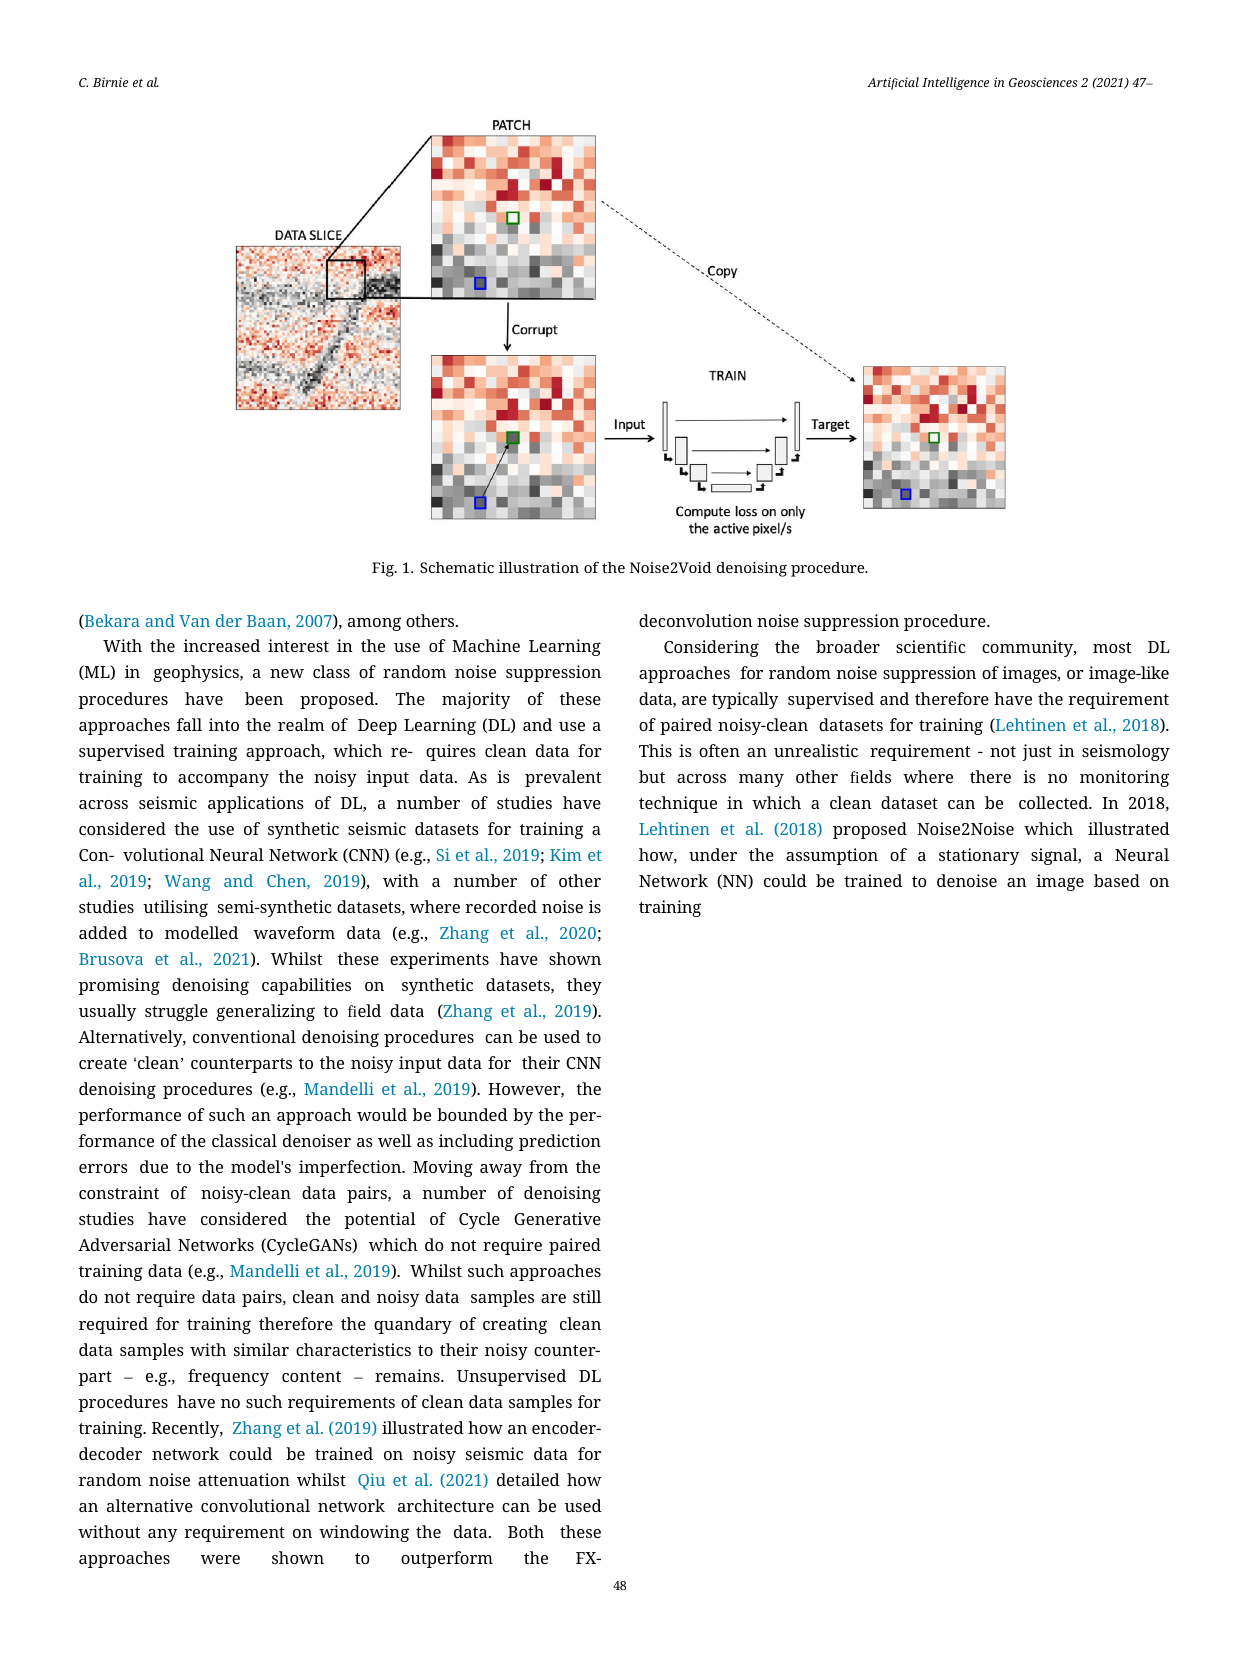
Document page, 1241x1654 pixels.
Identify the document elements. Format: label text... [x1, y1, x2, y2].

picture [524, 1008, 531, 1016]
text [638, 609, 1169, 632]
text Considering the broader scientific community, most DL approaches for random noise suppression of images, or image-like data, are typically supervised and therefore have the requirement of paired noisy-clean datasets for training (Lehtinen et al., 2018). This is often an unrealistic requirement - not just in seismology but across many other fields where there is no monitoring technique in which a clean dataset can be collected. In 2018, Lehtinen et al. (2018) proposed Noise2Noise which illustrated how, under the assumption of a stationary signal, a Neural Network (NN) could be trained to denoise an image based on training [638, 636, 1169, 919]
picture [234, 118, 1007, 537]
picture [320, 1086, 327, 1094]
picture [224, 878, 231, 886]
picture [404, 1086, 411, 1094]
text With the increased interest in the use of Machine Learning (ML) in geophysics, a new class of random noise suppression procedures have been proposed. The majority of these approaches fall into the realm of Deep Learning (DL) and use a supervised training approach, which re- quires clean data for training to accompany the noisy input data. As is prevalent across seismic applications of DL, a number of studies have considered the use of synthetic seismic datasets for training a Con- volutional Neural Network (CNN) (e.g., Si et al., 2019; Kim et al., 2019; Wang and Chen, 2019), with a number of other studies utilising semi-synthetic datasets, where recorded noise is added to modelled waveform data (e.g., Zhang et al., 2020; Brusova et al., 2021). Whilst these experiments have shown promising denoising capabilities on synthetic datasets, they usually struggle generalizing to field data (Zhang et al., 2019). Alternatively, conventional denoising procedures can be used to create ‘clean’ counterparts to the noisy input data for their CNN denoising procedures (e.g., Mandelli et al., 2019). However, the performance of such an approach would be bounded by the per- formance of the classical denoiser as well as including prediction errors due to the model's imperfection. Moving away from the constraint of noisy-clean data pairs, a number of denoising studies have considered the potential of Cycle Generative Adversarial Networks (CycleGANs) which do not require paired training data (e.g., Mandelli et al., 2019). Whilst such approaches do not require data pairs, clean and noisy data samples are still required for training therefore the quandary of creating clean data samples with similar characteristics to their noisy counter- part – e.g., frequency content – remains. Unsupervised DL procedures have no such requirements of clean data samples for training. Recently, Zhang et al. (2019) illustrated how an encoder-decoder network could be trained on noisy seismic data for random noise attenuation whilst Qiu et al. (2021) detailed how an alternative convolutional network architecture can be used without any requirement on windowing the data. Both these approaches were shown to outperform the FX-deconvolution noise suppression procedure. [78, 635, 602, 1569]
picture [464, 1008, 471, 1016]
picture [258, 618, 265, 626]
picture [306, 1425, 313, 1433]
text (Bekara and Van der Baan, 2007), among others. [78, 609, 606, 632]
picture [415, 1477, 422, 1485]
picture [326, 1268, 333, 1276]
text Fig. 1. Schematic illustration of the Noise2Void denoising procedure. [67, 558, 1173, 578]
